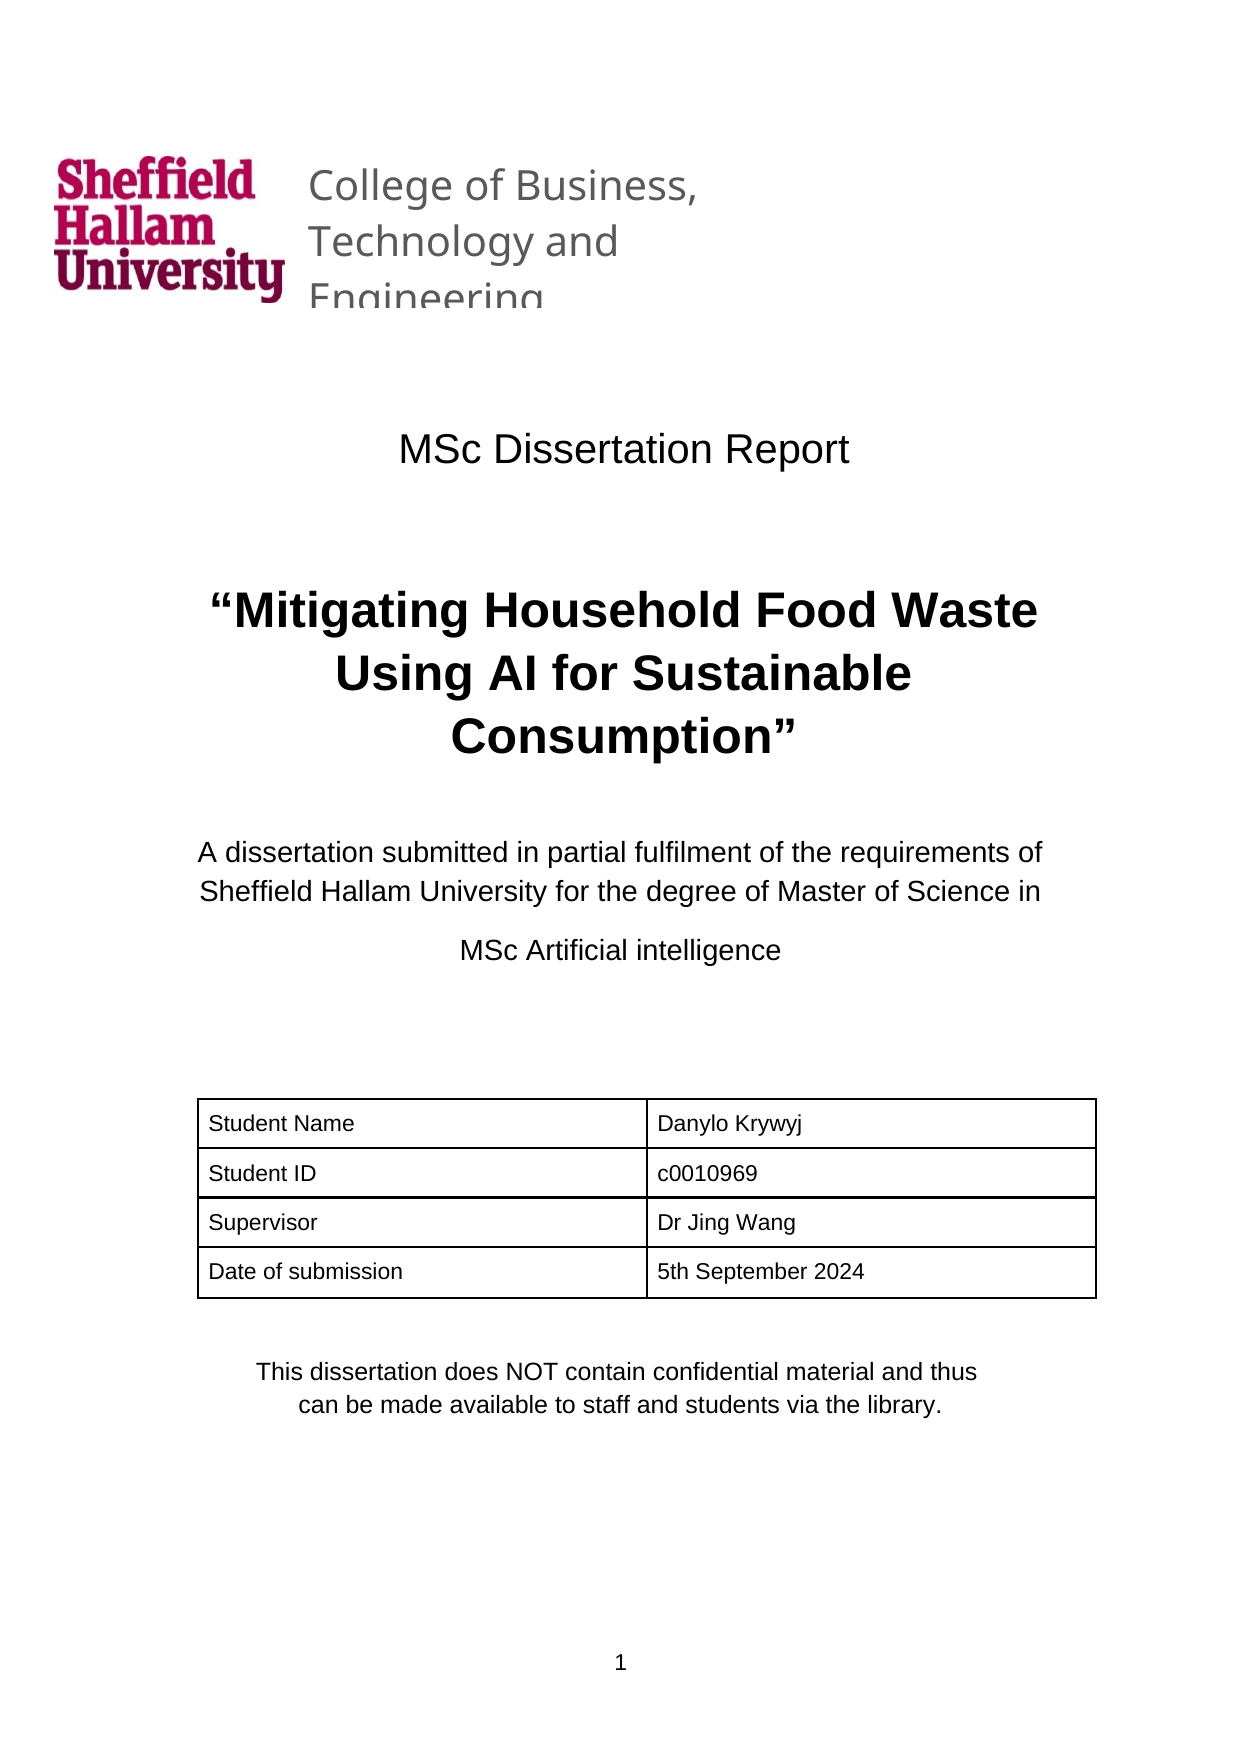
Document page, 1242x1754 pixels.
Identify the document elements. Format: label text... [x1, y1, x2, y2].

table_cell Student ID [199, 1149, 646, 1196]
text This dissertation does NOT contain confidential material and thus can be made available to staff and students via the library. [146, 1357, 1094, 1419]
subtitle “Mitigating Household Food Waste Using AI for Sustainable Consumption” [197, 580, 1051, 764]
table_header Student Name [199, 1100, 646, 1147]
text MSc Artificial intelligence [146, 933, 1094, 967]
text MSc Dissertation Report [197, 425, 1051, 473]
table_cell c0010969 [648, 1149, 1095, 1196]
text A dissertation submitted in partial fulfilment of the requirements of Sheffield Hallam University for the degree of Master of Science in [146, 835, 1094, 907]
table_cell Supervisor [199, 1199, 646, 1246]
table_cell 5th September 2024 [648, 1248, 1095, 1297]
table_header Danylo Krywyj [648, 1100, 1095, 1147]
picture [54, 156, 285, 303]
table_cell Date of submission [199, 1248, 646, 1297]
table_cell Dr Jing Wang [648, 1199, 1095, 1246]
